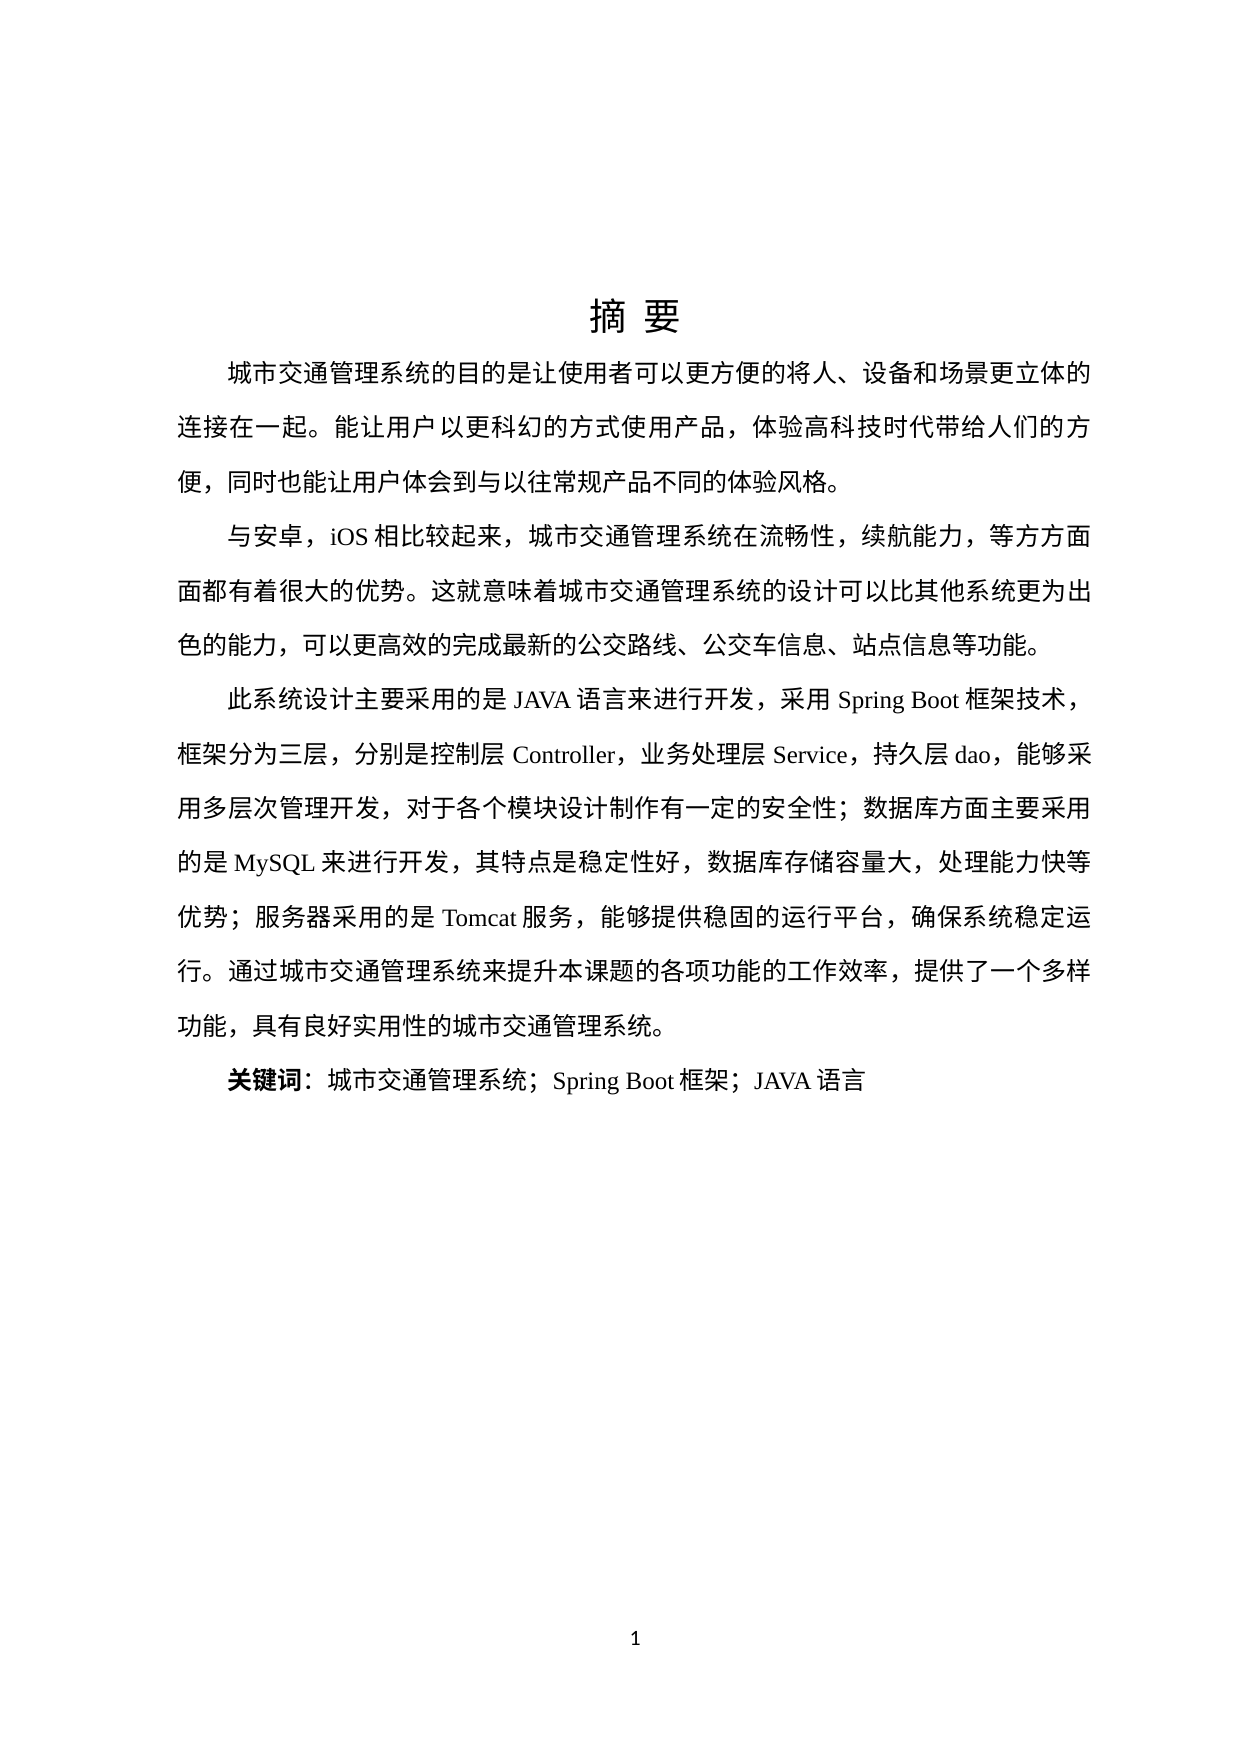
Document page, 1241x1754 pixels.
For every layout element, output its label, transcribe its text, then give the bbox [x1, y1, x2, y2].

text 此系统设计主要采用的是JAVA语言来进行开发，采用Spring Boot框架技术，框架分为三层，分别是控制层Controller，业务处理层Service，持久层dao，能够采用多层次管理开发，对于各个模块设计制作有一定的安全性；数据库方面主要采用的是MySQL来进行开发，其特点是稳定性好，数据库存储容量大，处理能力快等优势；服务器采用的是Tomcat服务，能够提供稳固的运行平台，确保系统稳定运行。通过城市交通管理系统来提升本课题的各项功能的工作效率，提供了一个多样功能，具有良好实用性的城市交通管理系统。 [177, 680, 1092, 1042]
text 与安卓，iOS相比较起来，城市交通管理系统在流畅性，续航能力，等方方面面都有着很大的优势。这就意味着城市交通管理系统的设计可以比其他系统更为出色的能力，可以更高效的完成最新的公交路线、公交车信息、站点信息等功能。 [177, 517, 1092, 662]
text 关键词：城市交通管理系统；Spring Boot框架；JAVA语言 [177, 1060, 1092, 1097]
text 城市交通管理系统的目的是让使用者可以更方便的将人、设备和场景更立体的连接在一起。能让用户以更科幻的方式使用产品，体验高科技时代带给人们的方便，同时也能让用户体会到与以往常规产品不同的体验风格。 [177, 353, 1092, 498]
text 摘 要 [177, 287, 1092, 341]
